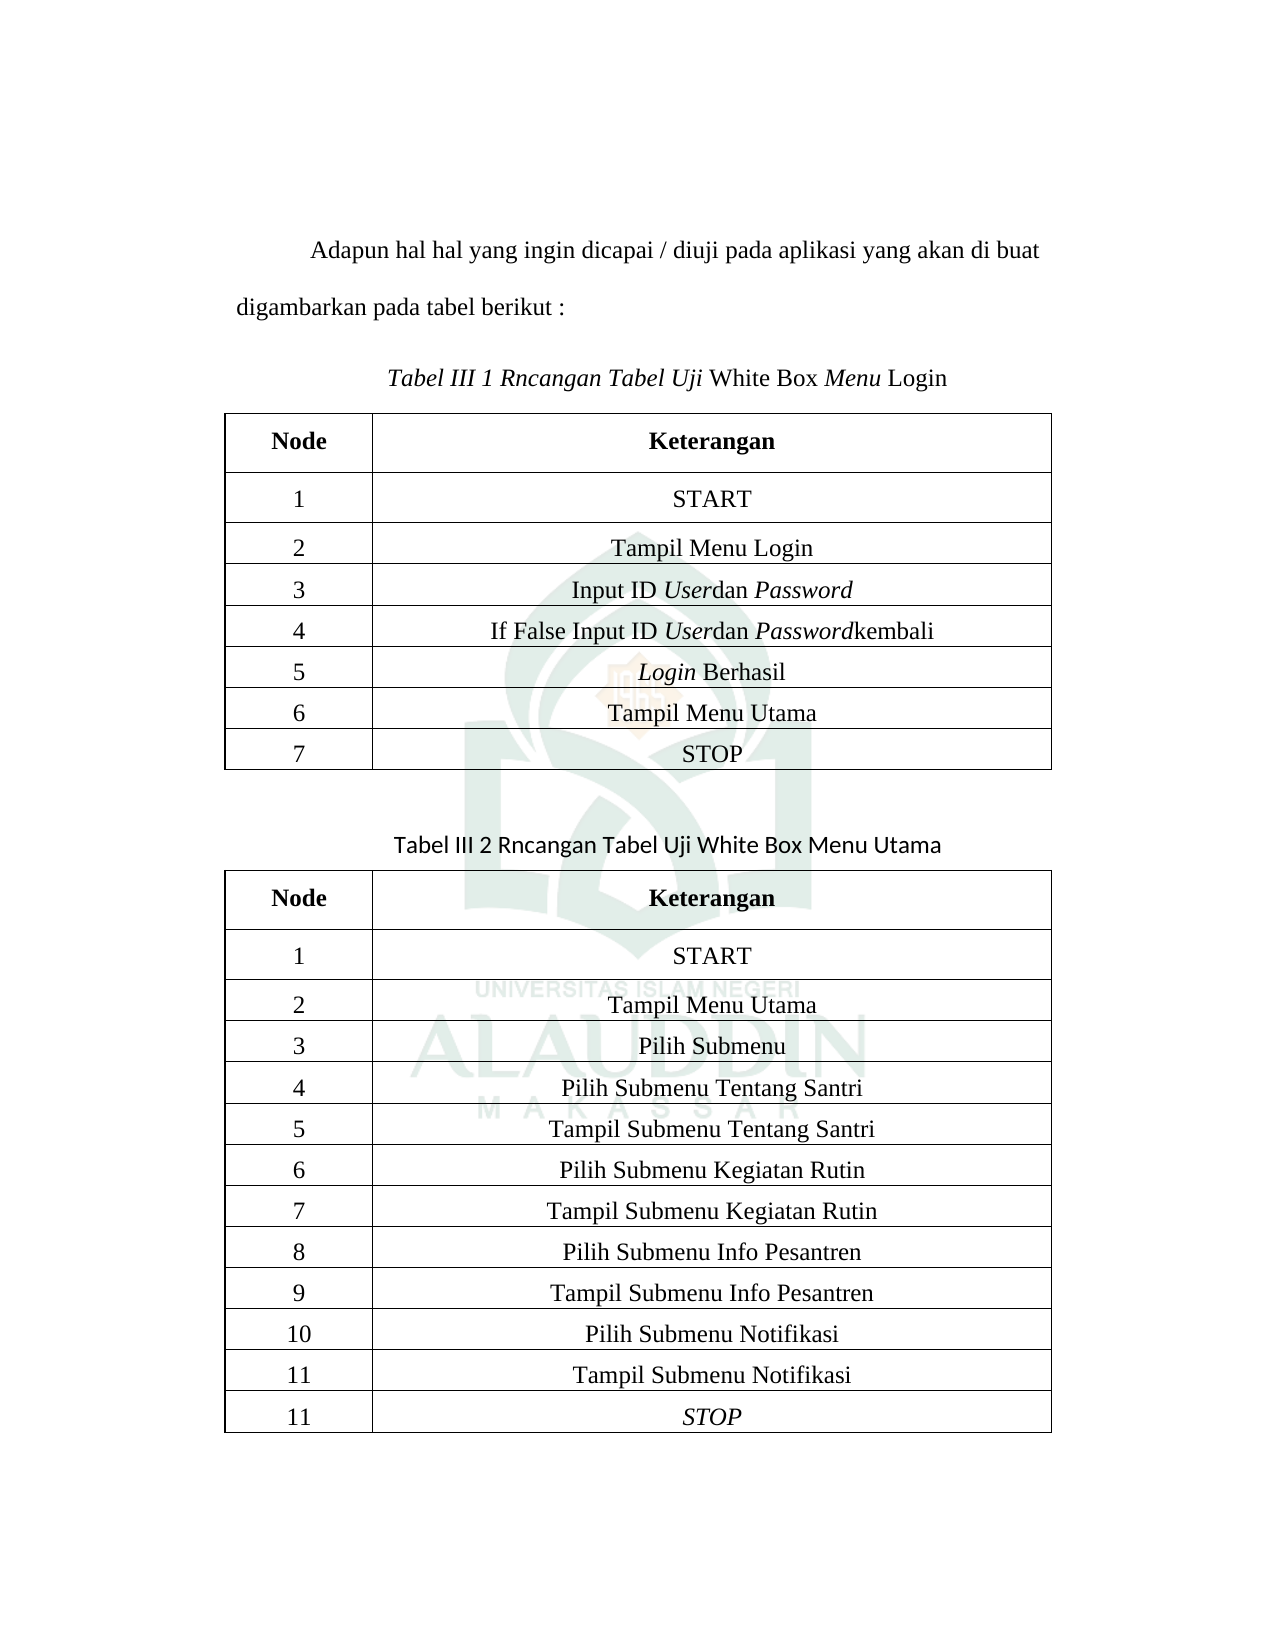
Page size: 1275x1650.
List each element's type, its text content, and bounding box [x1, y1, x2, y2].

table_cell 2 [226, 523, 372, 563]
table_cell 1 [226, 473, 372, 522]
text Adapun hal hal yang ingin dicapai / diuji pada aplikasi yang akan di buat digambarkan pada tabel berikut : [236, 235, 1135, 321]
table_cell Pilih Submenu Kegiatan Rutin [373, 1145, 1051, 1185]
table_cell 7 [226, 1186, 372, 1226]
table_cell 5 [226, 1104, 372, 1144]
table_cell 9 [226, 1268, 372, 1308]
table_cell 4 [226, 1062, 372, 1102]
table_cell 3 [226, 1021, 372, 1061]
table_cell Tampil Submenu Tentang Santri [373, 1104, 1051, 1144]
table_cell 11 [226, 1350, 372, 1390]
table_cell START [373, 930, 1051, 979]
text Tabel III 1 Rncangan Tabel Uji White Box Menu Login [387, 363, 1135, 392]
table_cell 1 [226, 930, 372, 979]
table_cell Pilih Submenu [373, 1021, 1051, 1061]
table_cell 7 [226, 729, 372, 769]
table_header Node [226, 414, 372, 472]
table_cell Pilih Submenu Tentang Santri [373, 1062, 1051, 1102]
table_cell STOP [373, 1391, 1051, 1432]
table_cell Tampil Menu Utama [373, 688, 1051, 728]
table_cell Input ID Userdan Password [373, 564, 1051, 604]
table_header Node [226, 871, 372, 929]
table_cell Tampil Submenu Info Pesantren [373, 1268, 1051, 1308]
table_cell Tampil Submenu Kegiatan Rutin [373, 1186, 1051, 1226]
table_cell 8 [226, 1227, 372, 1267]
table_header Keterangan [373, 871, 1051, 929]
table_cell 5 [226, 647, 372, 687]
table_header Keterangan [373, 414, 1051, 472]
table_cell STOP [373, 729, 1051, 769]
table_cell 6 [226, 1145, 372, 1185]
table_cell Tampil Menu Login [373, 523, 1051, 563]
table_cell Pilih Submenu Notifikasi [373, 1309, 1051, 1349]
table_cell 6 [226, 688, 372, 728]
table_cell 10 [226, 1309, 372, 1349]
table_cell 11 [226, 1391, 372, 1432]
table_cell Pilih Submenu Info Pesantren [373, 1227, 1051, 1267]
table_cell Tampil Menu Utama [373, 980, 1051, 1020]
picture [317, 770, 958, 870]
table_cell 4 [226, 606, 372, 646]
table_cell If False Input ID Userdan Passwordkembali [373, 606, 1051, 646]
table_cell START [373, 473, 1051, 522]
table_cell 2 [226, 980, 372, 1020]
table_cell 3 [226, 564, 372, 604]
table_cell Login Berhasil [373, 647, 1051, 687]
table_cell Tampil Submenu Notifikasi [373, 1350, 1051, 1390]
